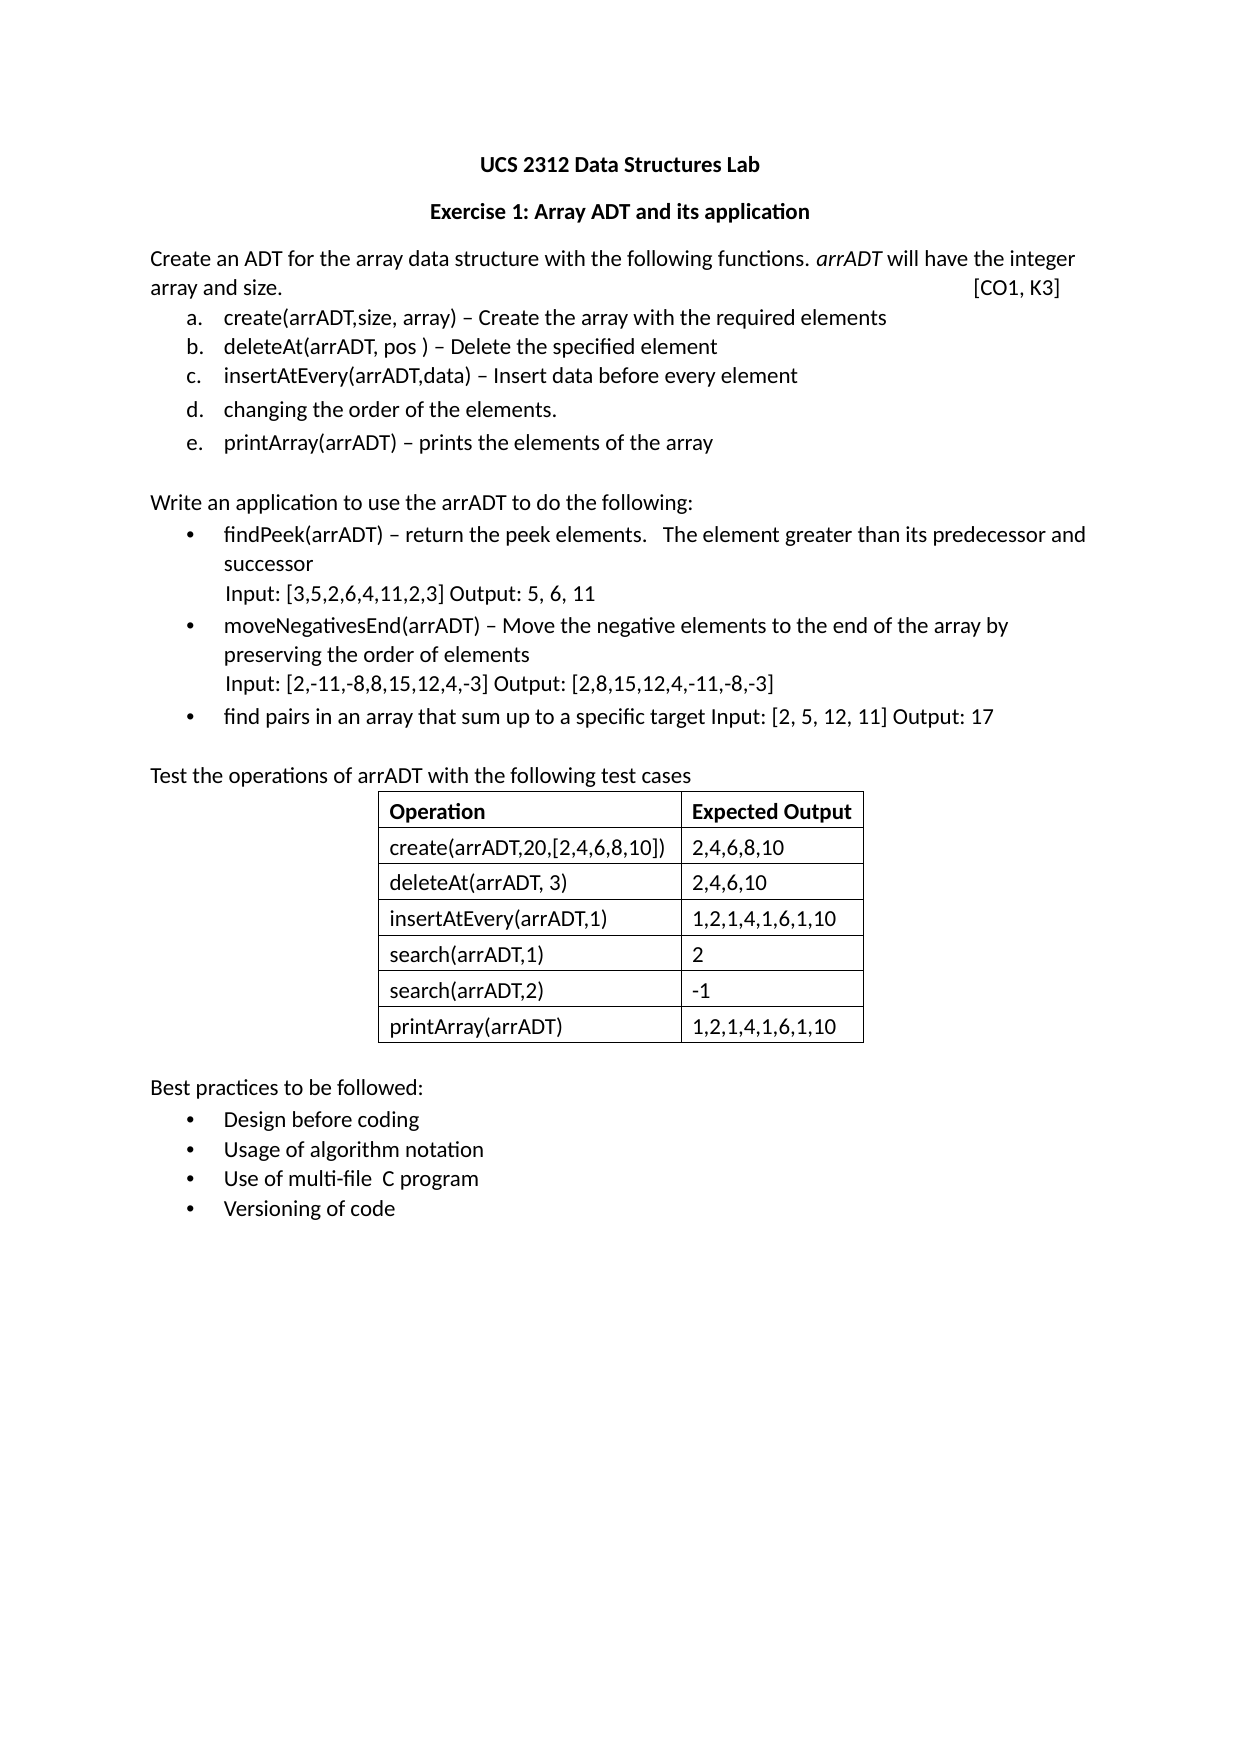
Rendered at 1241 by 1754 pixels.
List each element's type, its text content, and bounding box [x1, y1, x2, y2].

text Create an ADT for the array data structure with the following functions. arrADT will have the integer [150, 244, 1096, 272]
list Design before coding [186, 1106, 1096, 1134]
table_cell 2,4,6,10 [682, 864, 863, 899]
text Write an application to use the arrADT to do the following: [150, 488, 1096, 516]
table_header Expected Output [682, 792, 863, 827]
table_cell search(arrADT,2) [379, 971, 681, 1006]
list find pairs in an array that sum up to a specific target Input: [2, 5, 12, 11] Output: 17 [186, 702, 1096, 730]
table_cell 1,2,1,4,1,6,1,10 [682, 1007, 863, 1042]
table_cell create(arrADT,20,[2,4,6,8,10]) [379, 828, 681, 863]
text Exercise 1: Array ADT and its application [150, 197, 1090, 225]
list Usage of algorithm notation [186, 1135, 1096, 1163]
list insertAtEvery(arrADT,data) – Insert data before every element [186, 362, 1096, 390]
list moveNegativesEnd(arrADT) – Move the negative elements to the end of the array by preserving the order of elements [186, 611, 1096, 668]
table_cell deleteAt(arrADT, 3) [379, 864, 681, 899]
list deleteAt(arrADT, pos ) – Delete the specified element [186, 332, 1096, 360]
table_cell 2,4,6,8,10 [682, 828, 863, 863]
text array and size. [CO1, K3] [150, 273, 1096, 301]
list findPeek(arrADT) – return the peek elements. The element greater than its predecessor and successor [186, 520, 1096, 577]
table_cell 1,2,1,4,1,6,1,10 [682, 900, 863, 934]
table_cell 2 [682, 936, 863, 970]
text UCS 2312 Data Structures Lab [150, 150, 1090, 178]
text Input: [2,-11,-8,8,15,12,4,-3] Output: [2,8,15,12,4,-11,-8,-3] [225, 669, 1096, 698]
text Input: [3,5,2,6,4,11,2,3] Output: 5, 6, 11 [225, 579, 1096, 607]
list printArray(arrADT) – prints the elements of the array [186, 428, 1096, 456]
table_cell -1 [682, 971, 863, 1006]
list Versioning of code [186, 1194, 1096, 1222]
list create(arrADT,size, array) – Create the array with the required elements [186, 303, 1096, 331]
text Best practices to be followed: [150, 1073, 1096, 1101]
table_cell search(arrADT,1) [379, 936, 681, 970]
table_header Operation [379, 792, 681, 827]
table_cell insertAtEvery(arrADT,1) [379, 900, 681, 934]
table_cell printArray(arrADT) [379, 1007, 681, 1042]
list changing the order of the elements. [186, 395, 1096, 423]
list Use of multi-file C program [186, 1164, 1096, 1193]
text Test the operations of arrADT with the following test cases [150, 762, 1096, 790]
